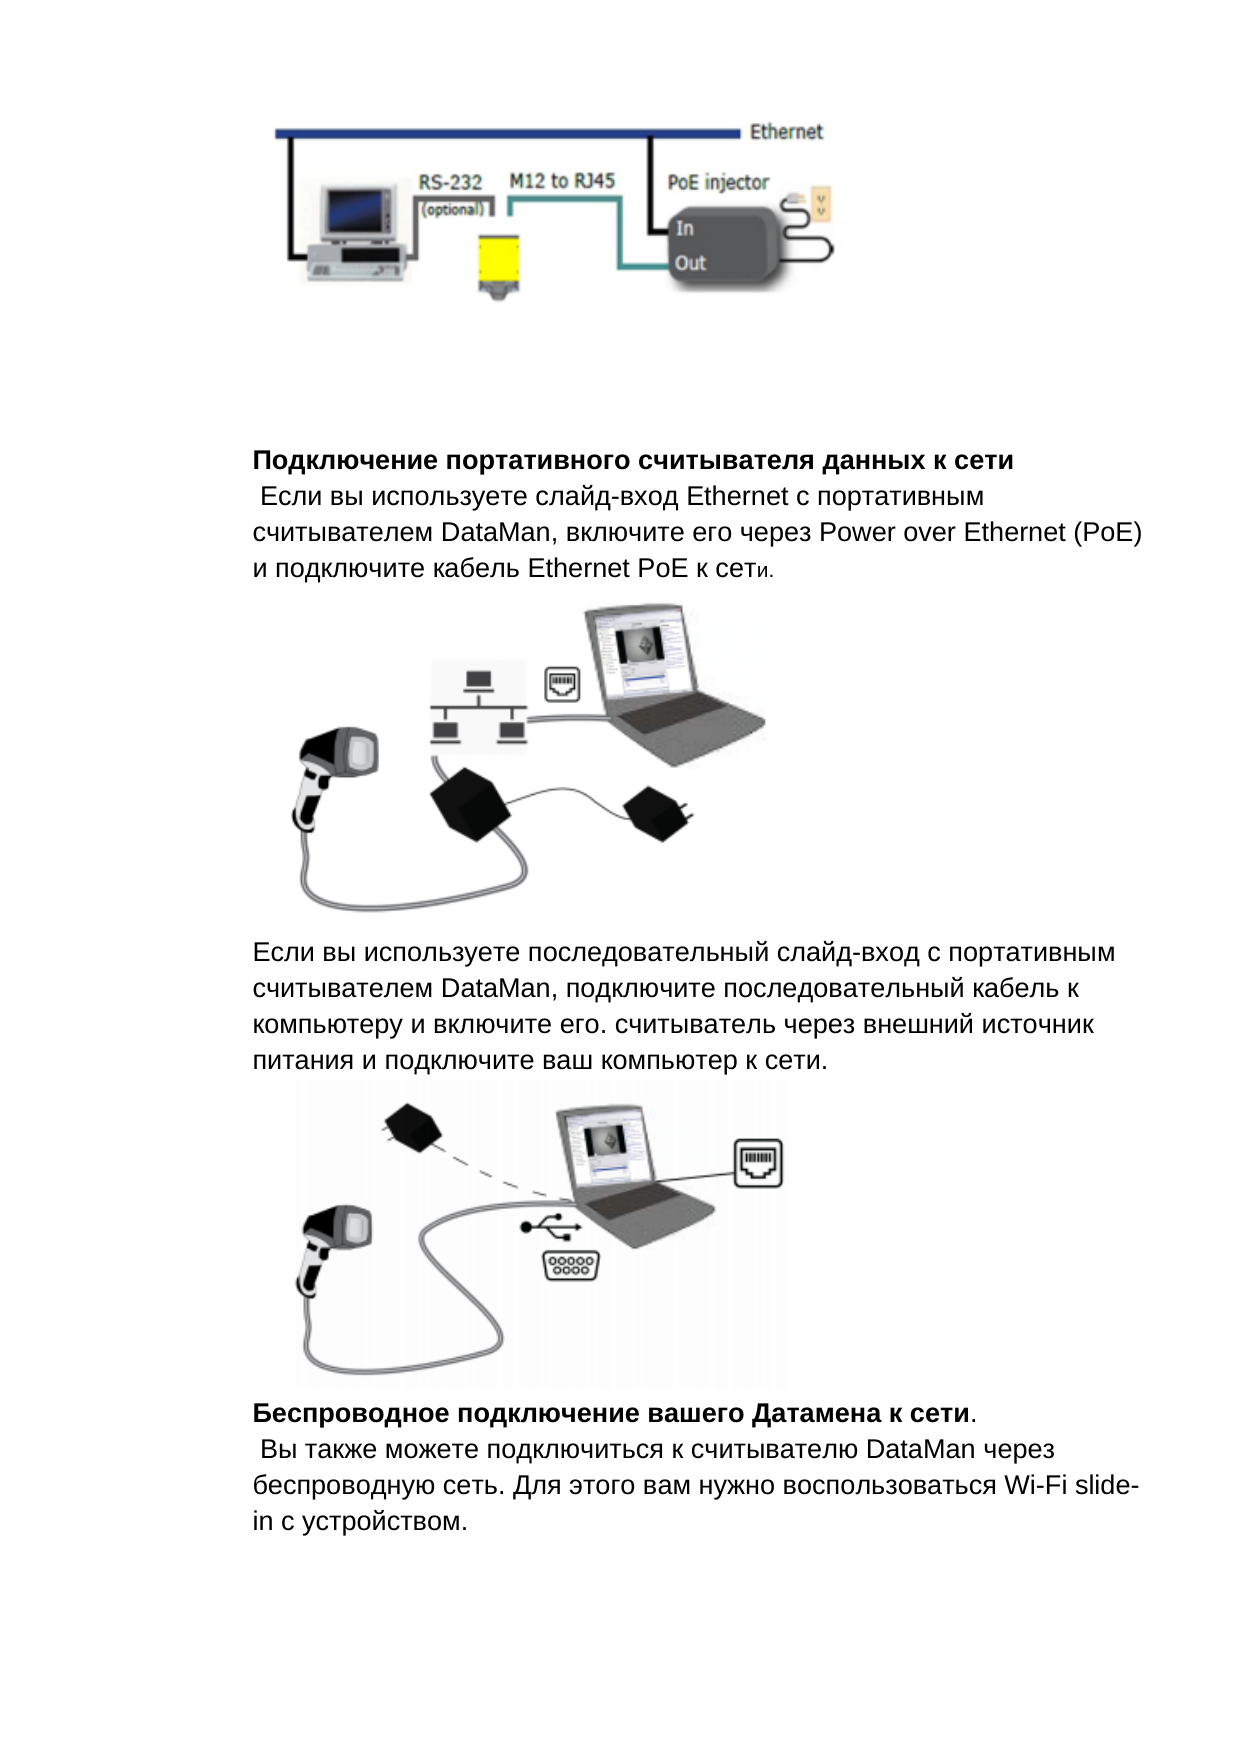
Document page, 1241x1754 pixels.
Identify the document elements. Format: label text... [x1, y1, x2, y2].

picture [252, 118, 866, 312]
picture [252, 1080, 809, 1394]
picture [252, 587, 790, 933]
list Если вы используете последовательный слайд-вход с портативным считывателем DataMan, подключите последовательный кабель к компьютеру и включите его. считыватель через внешний источник питания и подключите ваш компьютер к сети. [252, 936, 1152, 1075]
list Подключение портативного считывателя данных к сети [252, 444, 1152, 475]
list Вы также можете подключиться к считывателю DataMan через беспроводную сеть. Для этого вам нужно воспользоваться Wi-Fi slide-in с устройством. [252, 1433, 1152, 1536]
list Если вы используете слайд-вход Ethernet с портативным считывателем DataMan, включите его через Power over Ethernet (PoE) и подключите кабель Ethernet PoE к сети. [252, 480, 1152, 583]
list Беспроводное подключение вашего Датамена к сети. [252, 1397, 1152, 1428]
